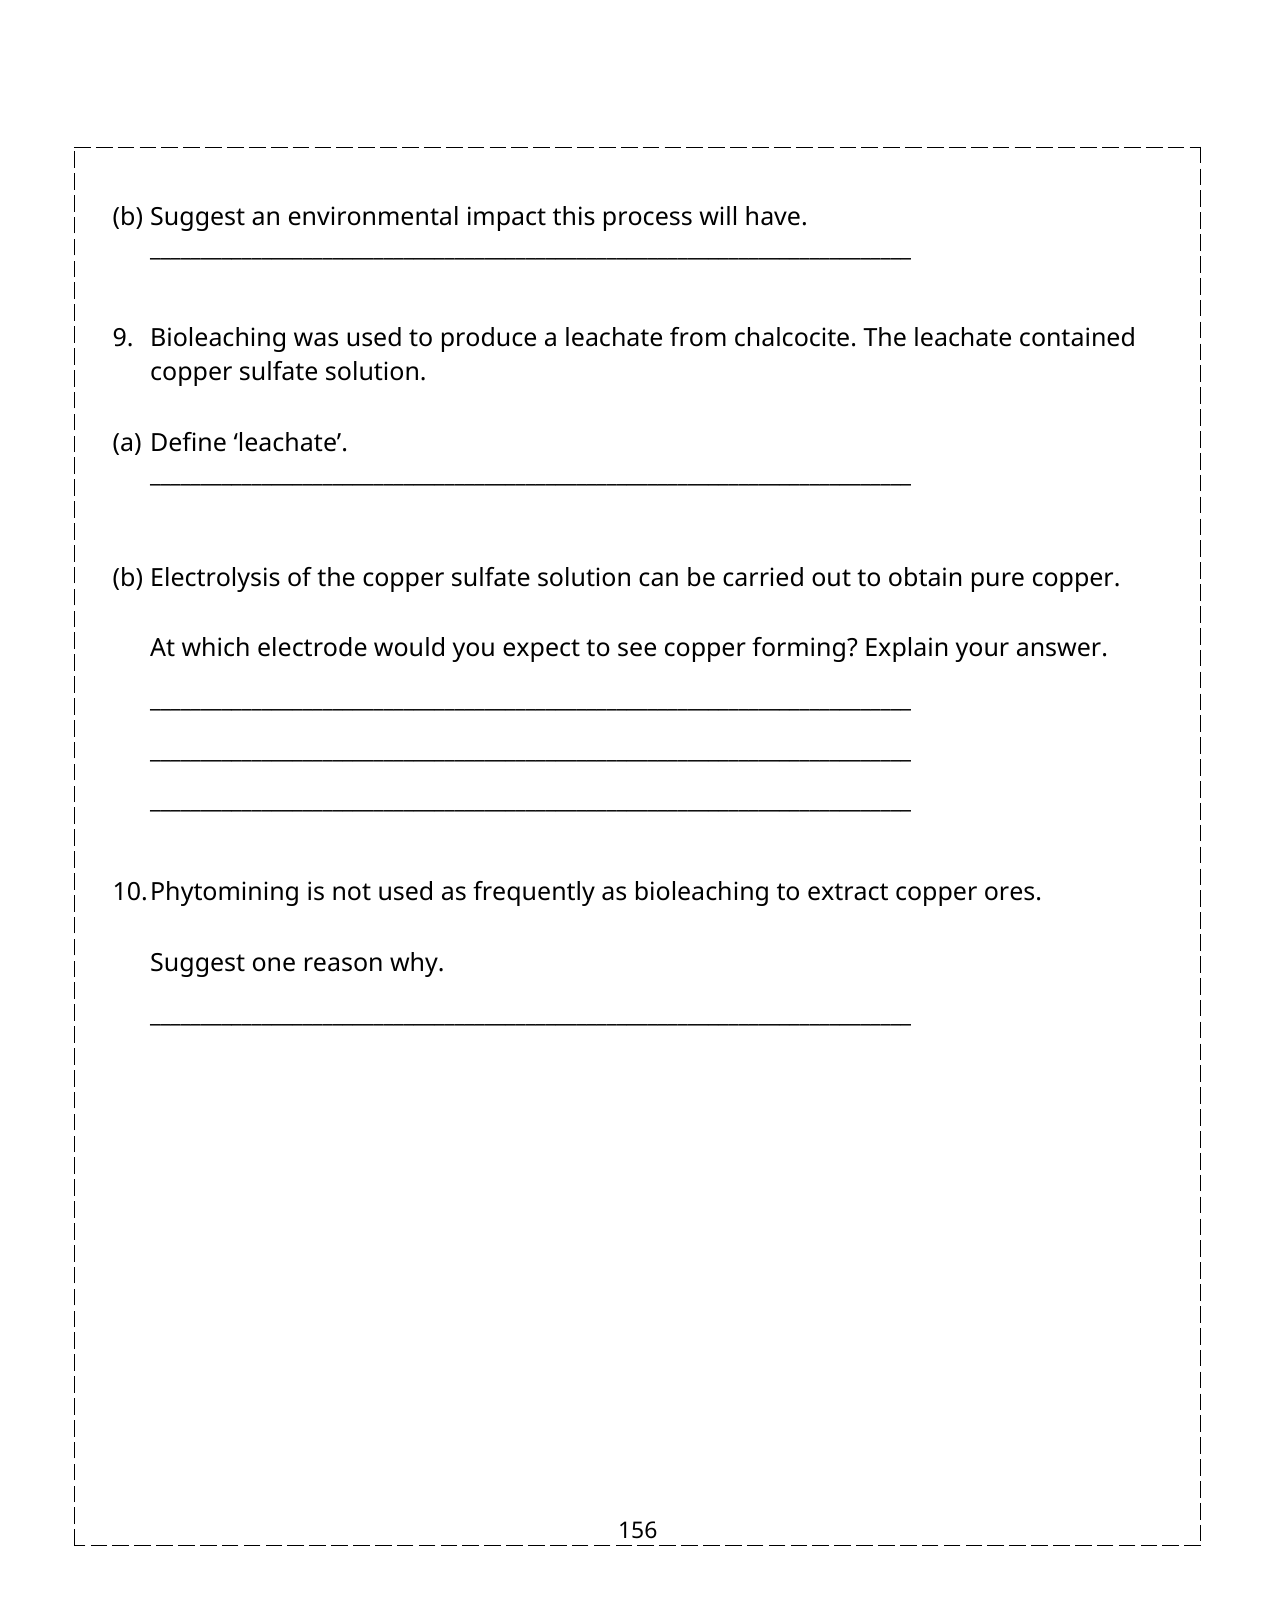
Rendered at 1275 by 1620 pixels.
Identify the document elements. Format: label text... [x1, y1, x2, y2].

list Electrolysis of the copper sulfate solution can be carried out to obtain pure copper. [112, 559, 1200, 593]
text ___________________________________________________________________________ [75, 683, 1200, 715]
text ___________________________________________________________________________ [75, 734, 1200, 765]
list Suggest one reason why. [150, 945, 1200, 979]
text ___________________________________________________________________________ [75, 784, 1200, 816]
text ___________________________________________________________________________ [75, 232, 1200, 263]
text ___________________________________________________________________________ [75, 998, 1200, 1029]
list Phytomining is not used as frequently as bioleaching to extract copper ores. [112, 874, 1200, 908]
list Bioleaching was used to produce a leachate from chalcocite. The leachate contained copper sulfate solution. [112, 319, 1200, 387]
list Suggest an environmental impact this process will have. [112, 198, 1200, 232]
list At which electrode would you expect to see copper forming? Explain your answer. [150, 630, 1200, 664]
list Define ‘leachate’. [112, 424, 1200, 458]
text ___________________________________________________________________________ [75, 458, 1200, 489]
